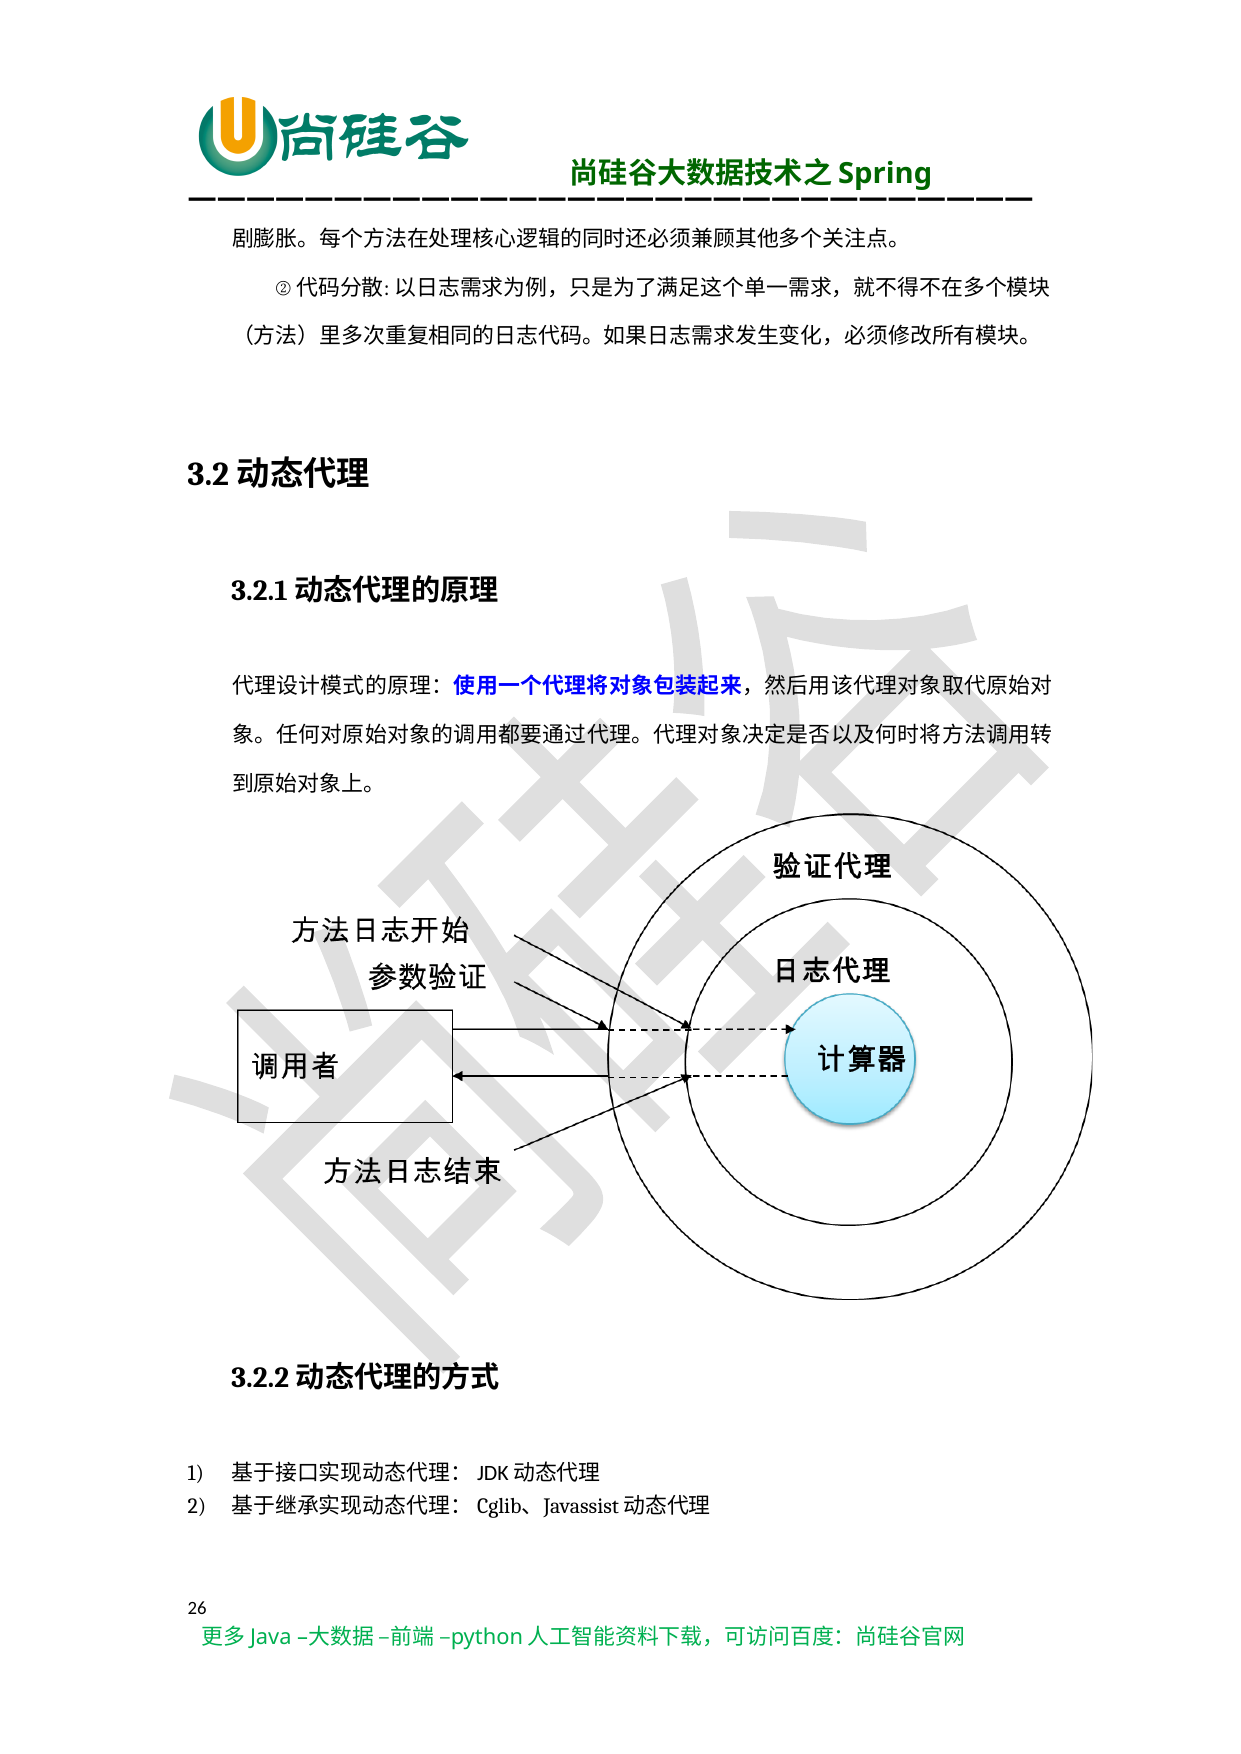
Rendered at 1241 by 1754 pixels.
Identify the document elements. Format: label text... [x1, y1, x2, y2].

picture [231, 813, 1093, 1300]
text 代理设计模式的原理：使用一个代理将对象包装起来，然后用该代理对象取代原始对象。任何对原始对象的调用都要通过代理。代理对象决定是否以及何时将方法调用转到原始对象上。 [232, 668, 1053, 798]
list 基于继承实现动态代理： Cglib、Javassist动态代理 [187, 1487, 1053, 1520]
text ①代码混乱：越来越多的非业务需求(日志和验证等)加入后，原有的业务方法急剧膨胀。每个方法在处理核心逻辑的同时还必须兼顾其他多个关注点。 [232, 221, 1053, 253]
list 基于接口实现动态代理： JDK动态代理 [187, 1455, 1053, 1487]
subtitle 3.2.1 动态代理的原理 [187, 555, 1053, 620]
subtitle 3.2.2 动态代理的方式 [187, 1342, 1053, 1407]
picture [187, 88, 476, 184]
subtitle 3.2 动态代理 [187, 439, 1053, 504]
text ②代码分散: 以日志需求为例，只是为了满足这个单一需求，就不得不在多个模块（方法）里多次重复相同的日志代码。如果日志需求发生变化，必须修改所有模块。 [232, 269, 1053, 351]
